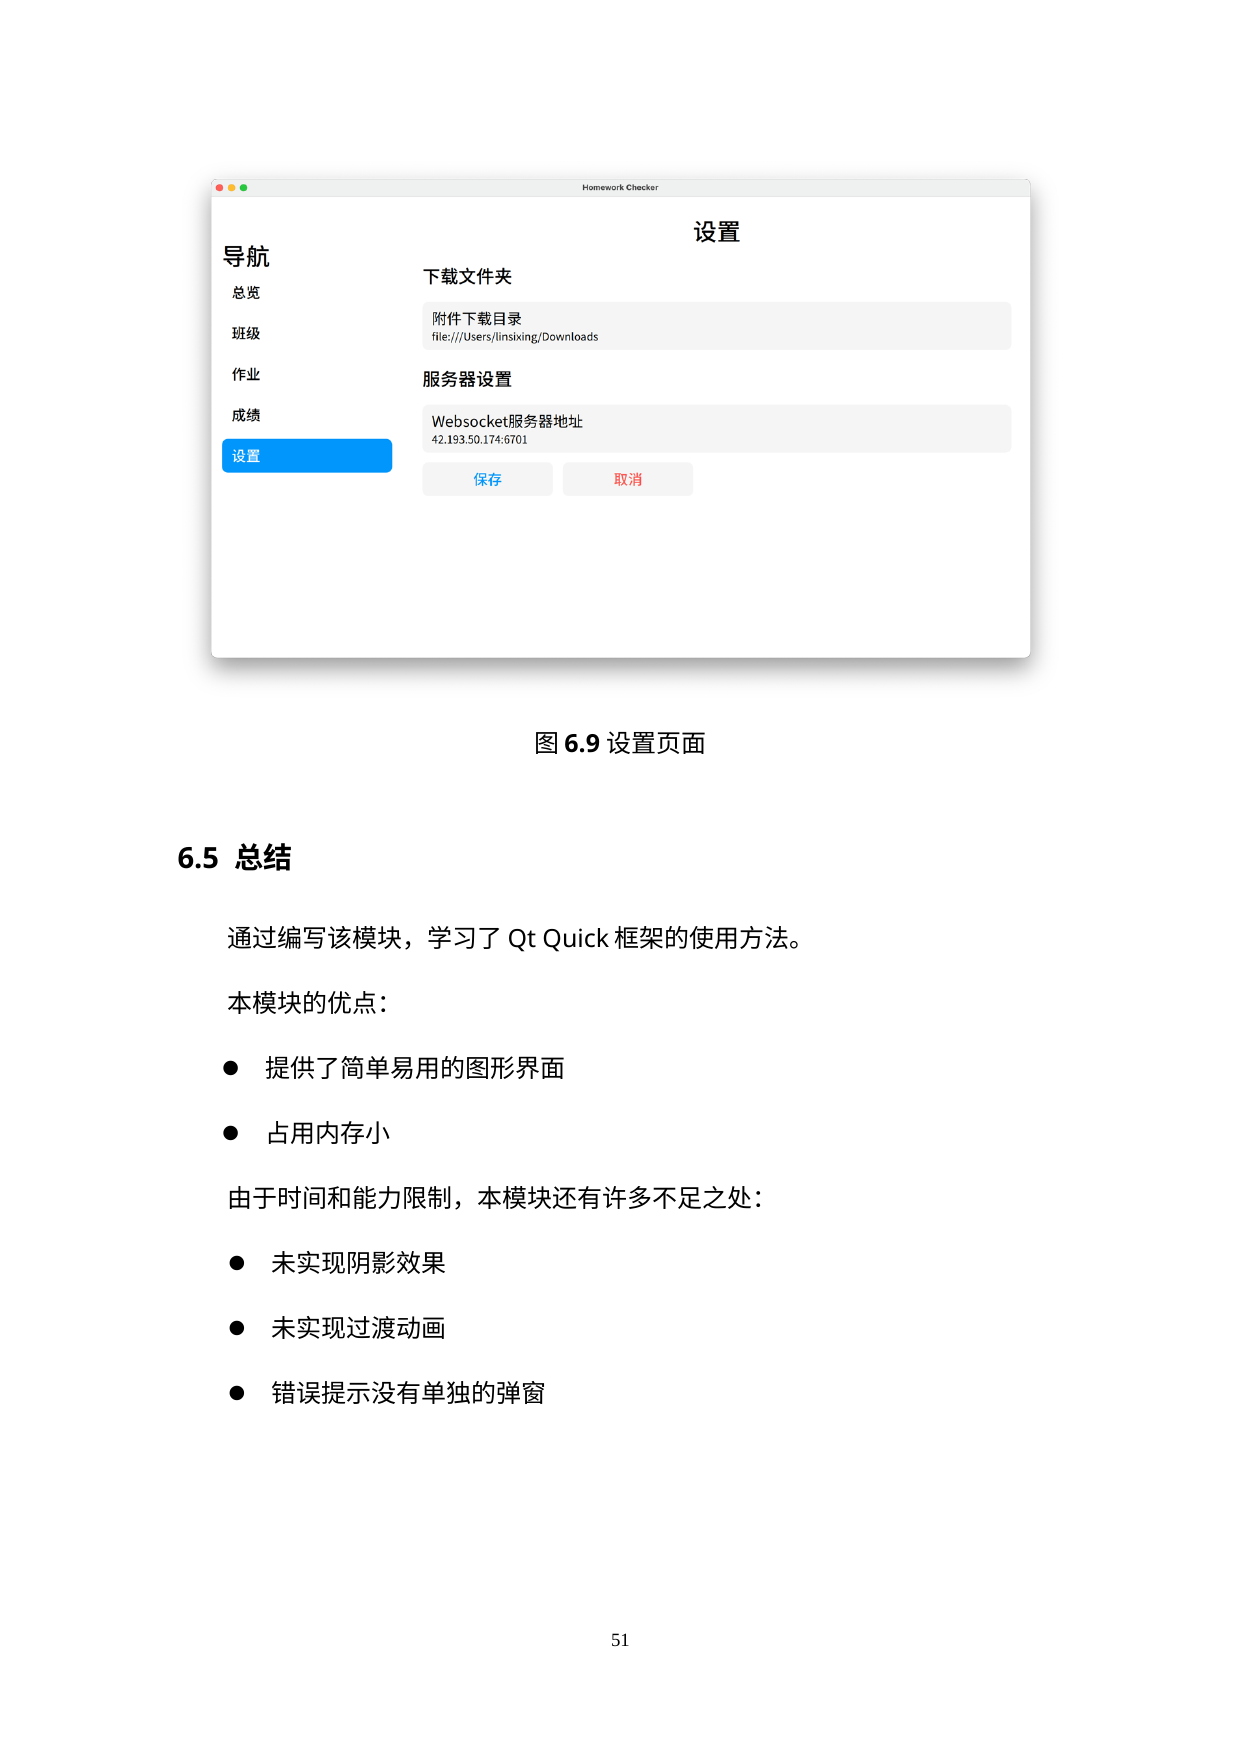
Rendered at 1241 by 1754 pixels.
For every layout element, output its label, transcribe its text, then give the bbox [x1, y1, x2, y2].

list 错误提示没有单独的弹窗 [227, 1359, 1063, 1424]
list 未实现过渡动画 [227, 1294, 1063, 1359]
list 占用内存小 [221, 1099, 1063, 1164]
subtitle 总结 [177, 823, 1063, 888]
text 本模块的优点： [177, 969, 1063, 1034]
text 由于时间和能力限制，本模块还有许多不足之处： [177, 1164, 1063, 1229]
picture [177, 157, 1063, 702]
list 未实现阴影效果 [227, 1229, 1063, 1294]
text 图6.9 设置页面 [177, 702, 1063, 774]
list 提供了简单易用的图形界面 [221, 1034, 1063, 1099]
text 通过编写该模块，学习了Qt Quick框架的使用方法。 [177, 904, 1063, 969]
